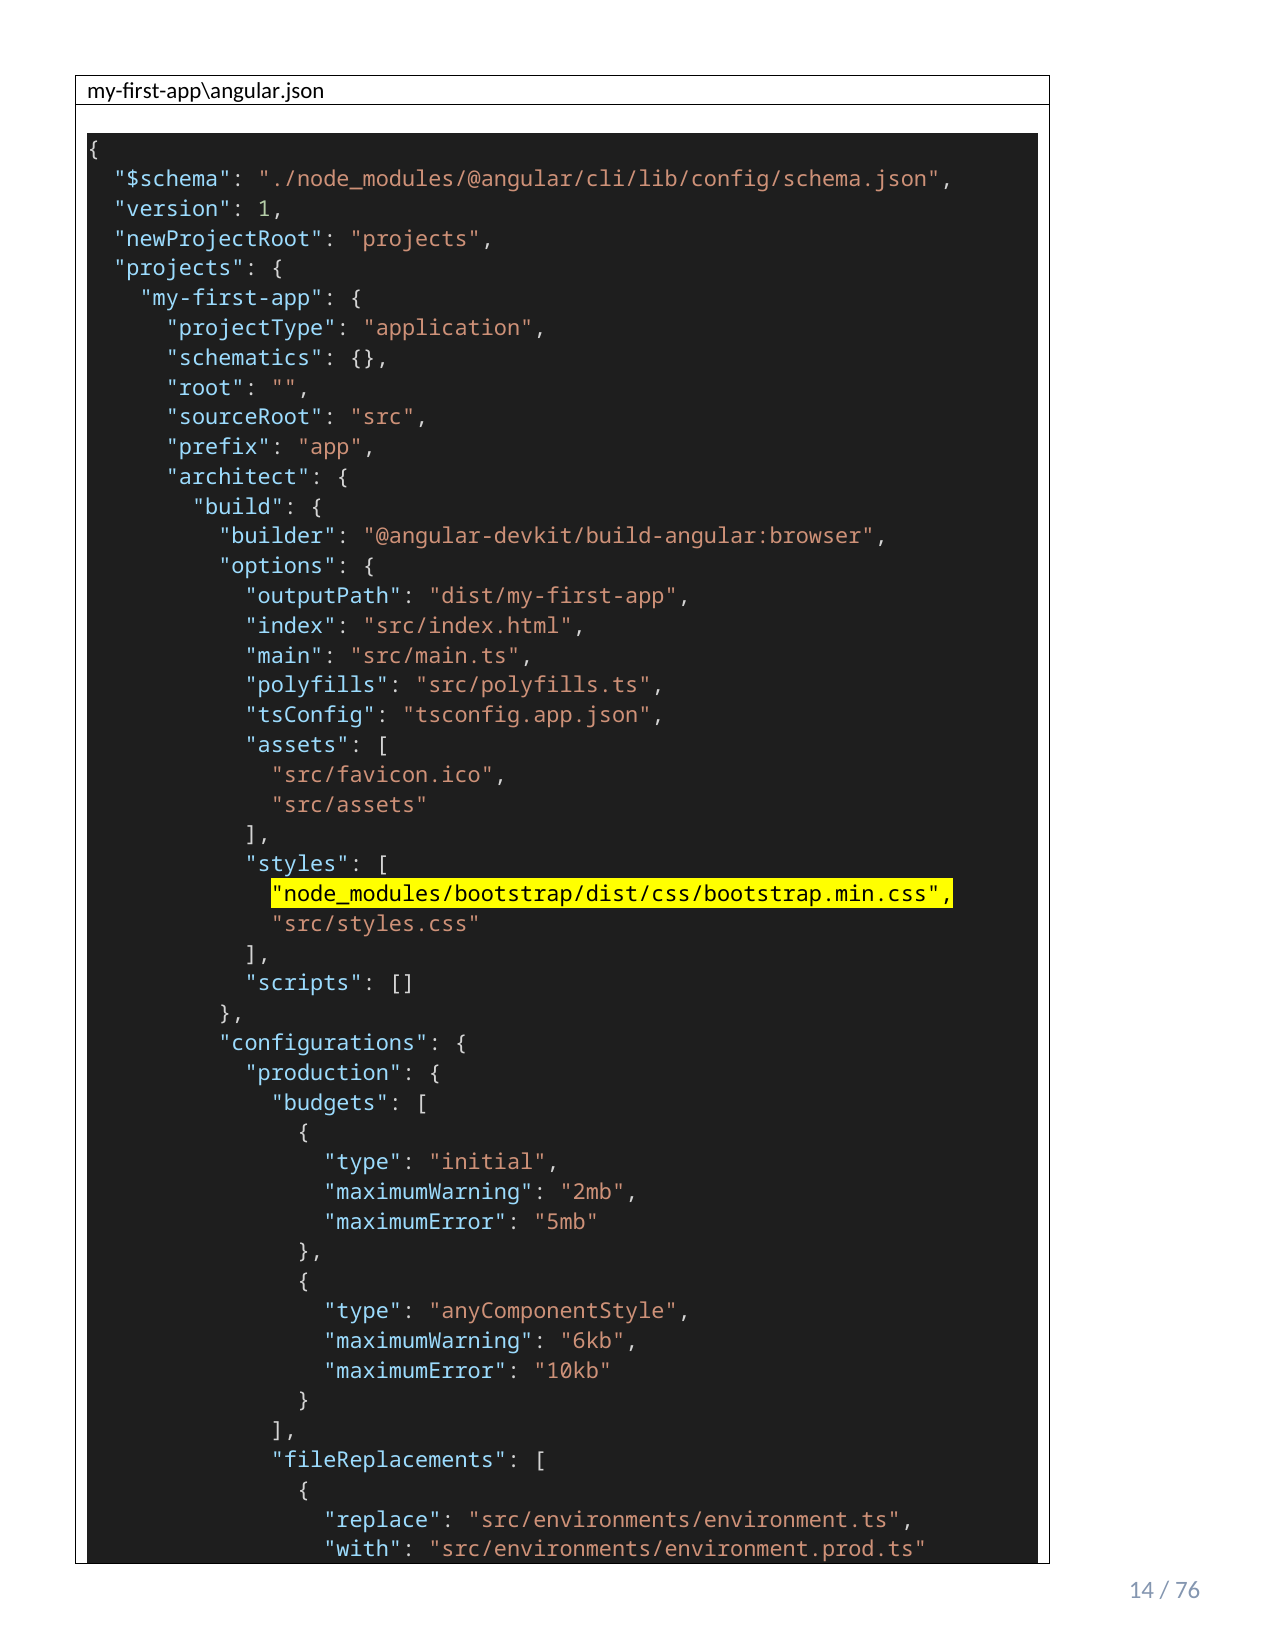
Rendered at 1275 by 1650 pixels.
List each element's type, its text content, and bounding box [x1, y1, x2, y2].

table_header my-first-app\angular.json [76, 76, 1049, 104]
